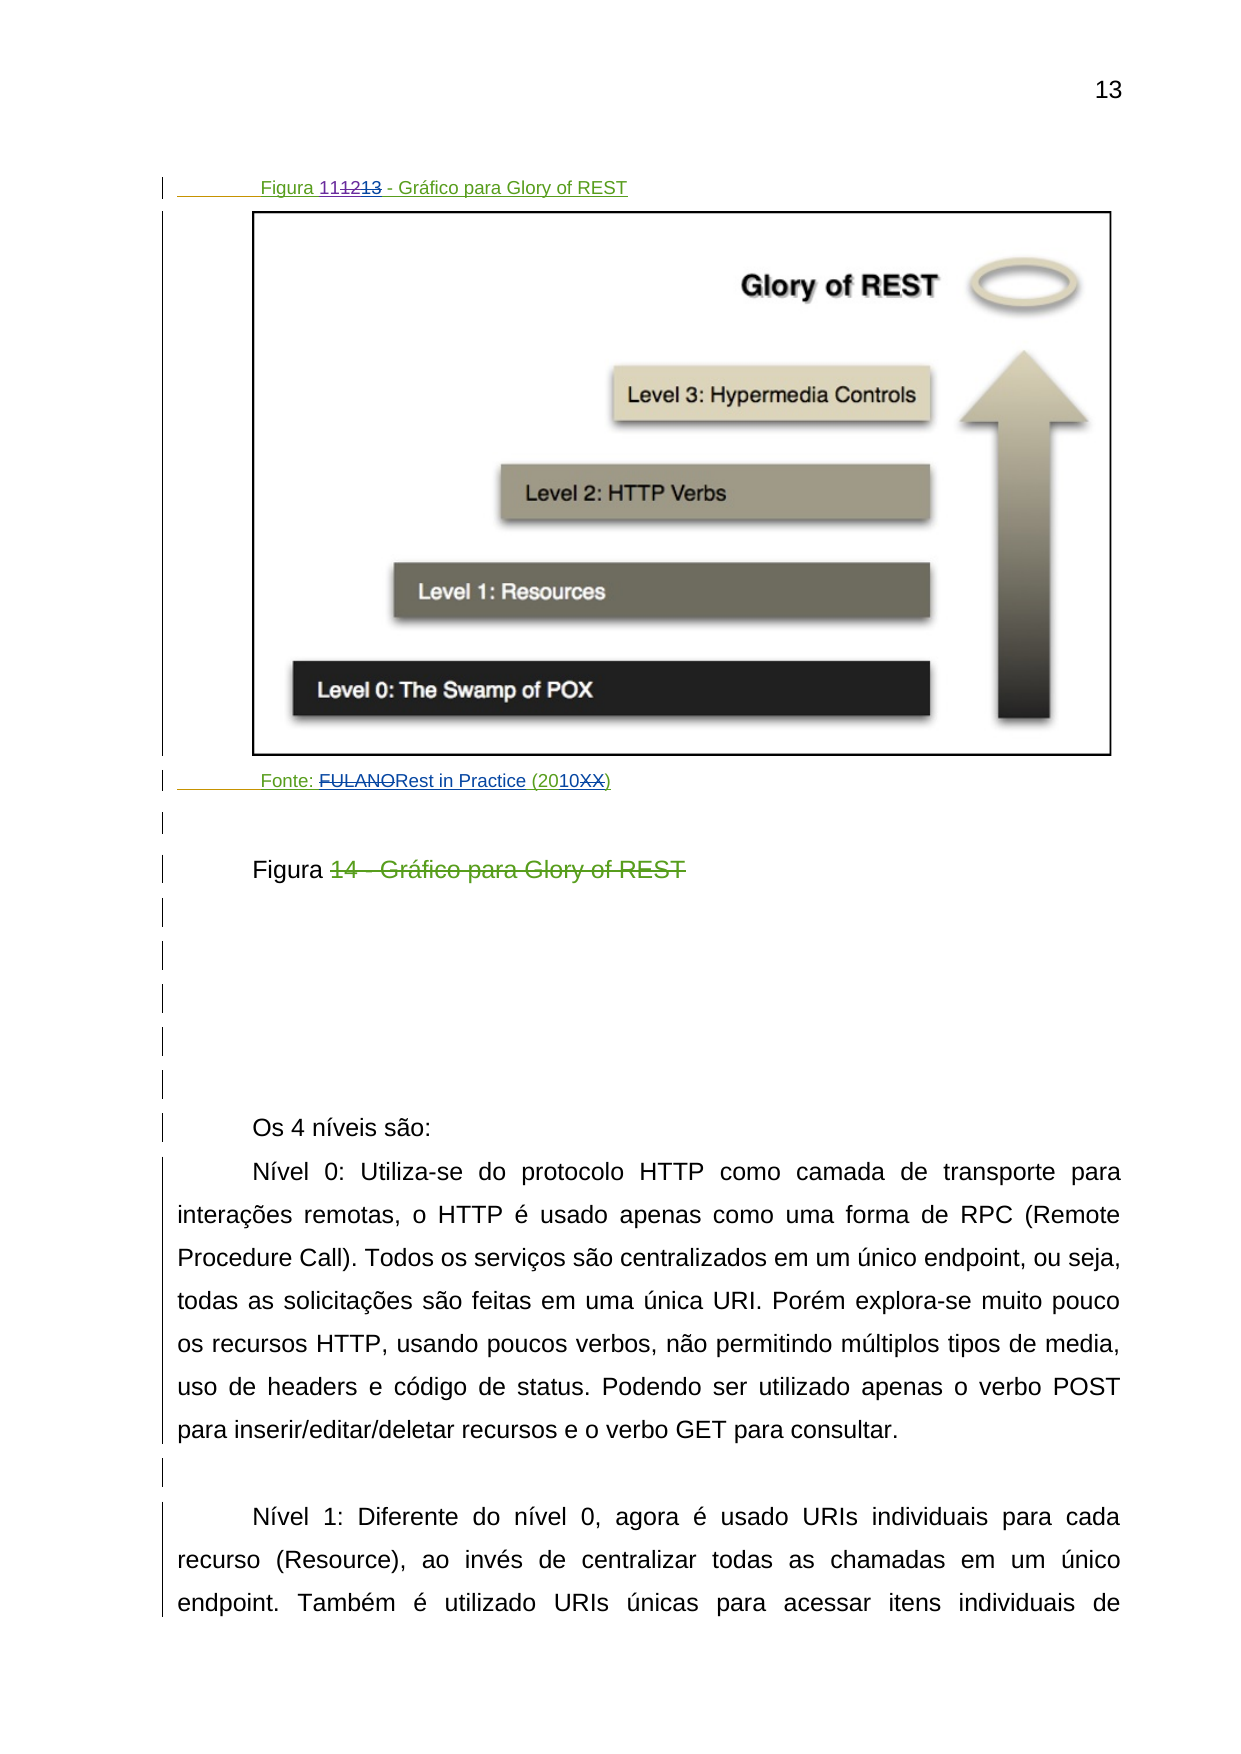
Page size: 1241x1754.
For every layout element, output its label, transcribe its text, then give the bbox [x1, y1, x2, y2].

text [177, 1502, 1122, 1617]
text Nível 0: Utiliza-se do protocolo HTTP como camada de transporte para interações remotas, o HTTP é usado apenas como uma forma de RPC (Remote Procedure Call). Todos os serviços são centralizados em um único endpoint, ou seja, todas as solicitações são feitas em uma única URI. Porém explora-se muito pouco os recursos HTTP, usando poucos verbos, não permitindo múltiplos tipos de media, uso de headers e código de status. Podendo ser utilizado apenas o verbo POST para inserir/editar/deletar recursos e o verbo GET para consultar. [177, 1157, 1122, 1444]
text Os 4 níveis são: [177, 1113, 1122, 1142]
picture [252, 211, 1112, 756]
